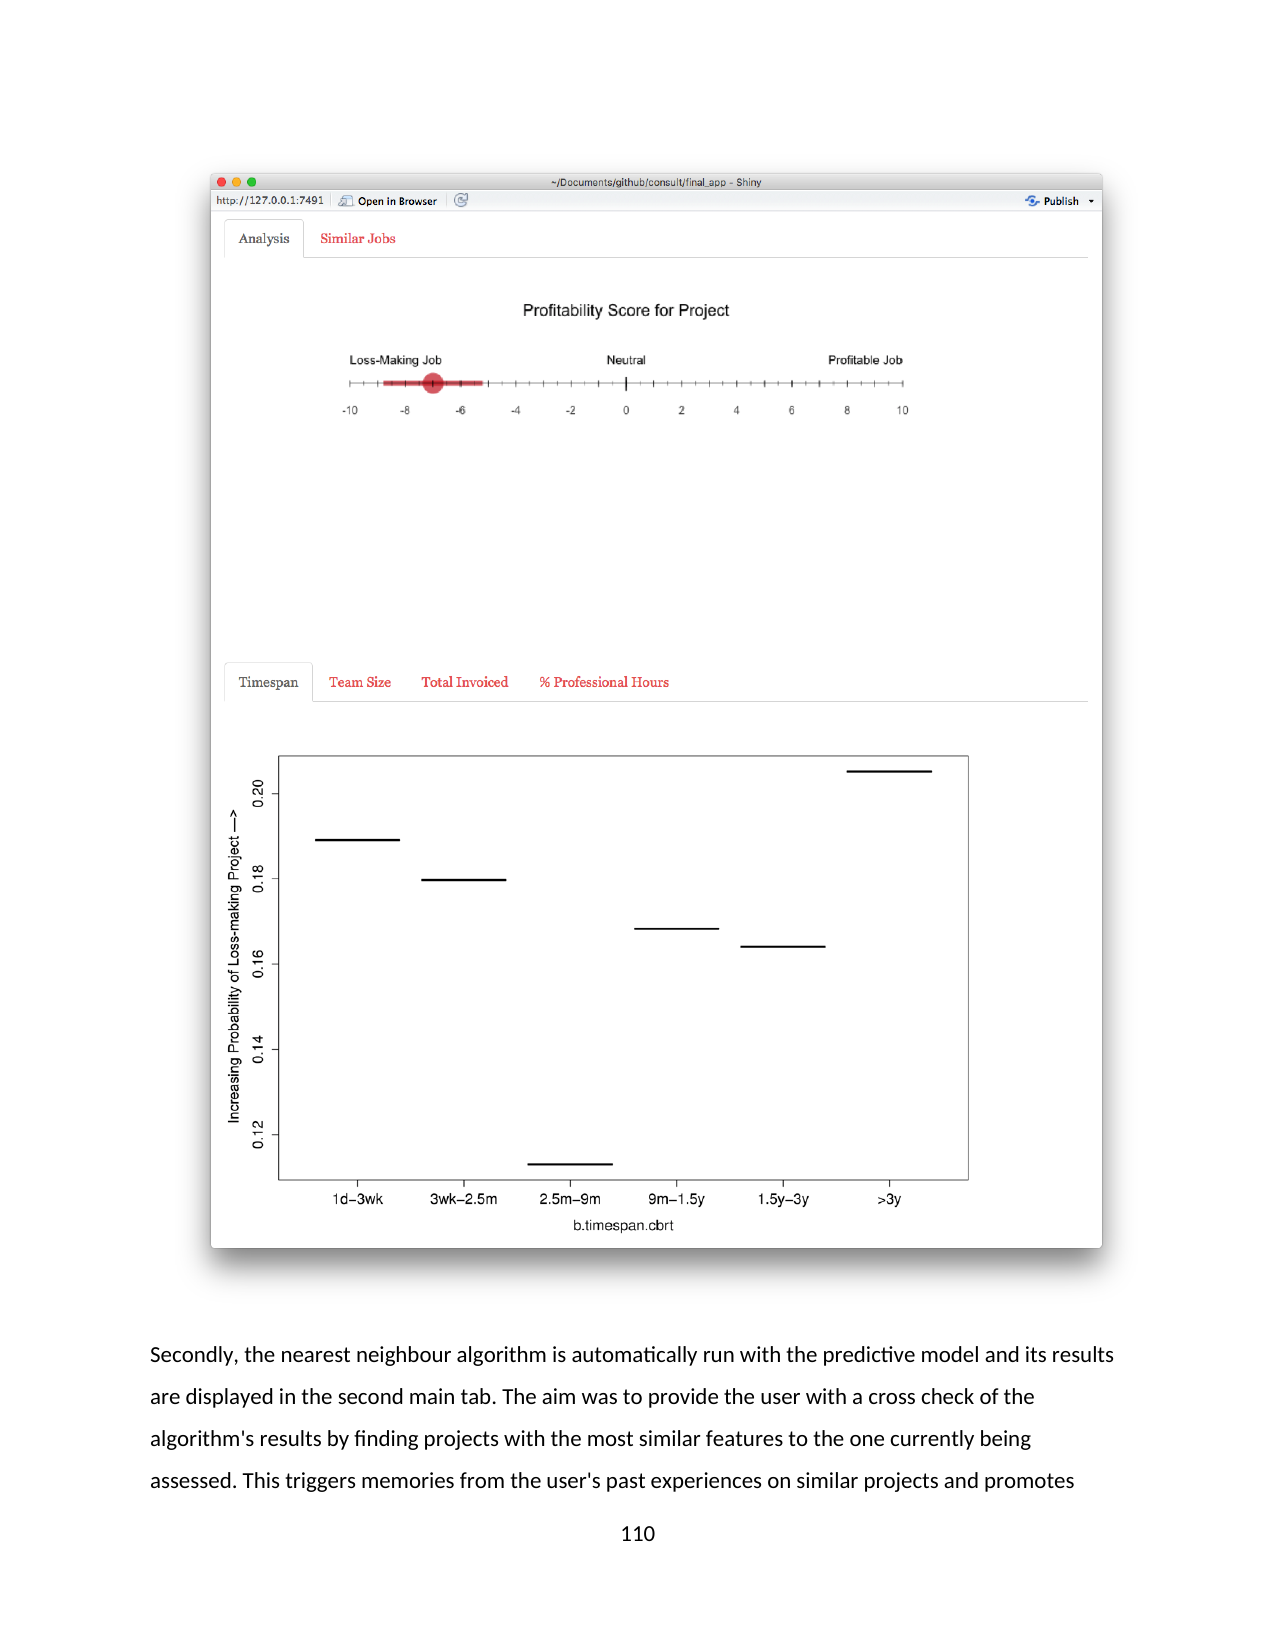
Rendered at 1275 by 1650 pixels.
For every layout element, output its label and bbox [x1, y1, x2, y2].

text [150, 1340, 1125, 1494]
picture [168, 150, 1144, 1308]
